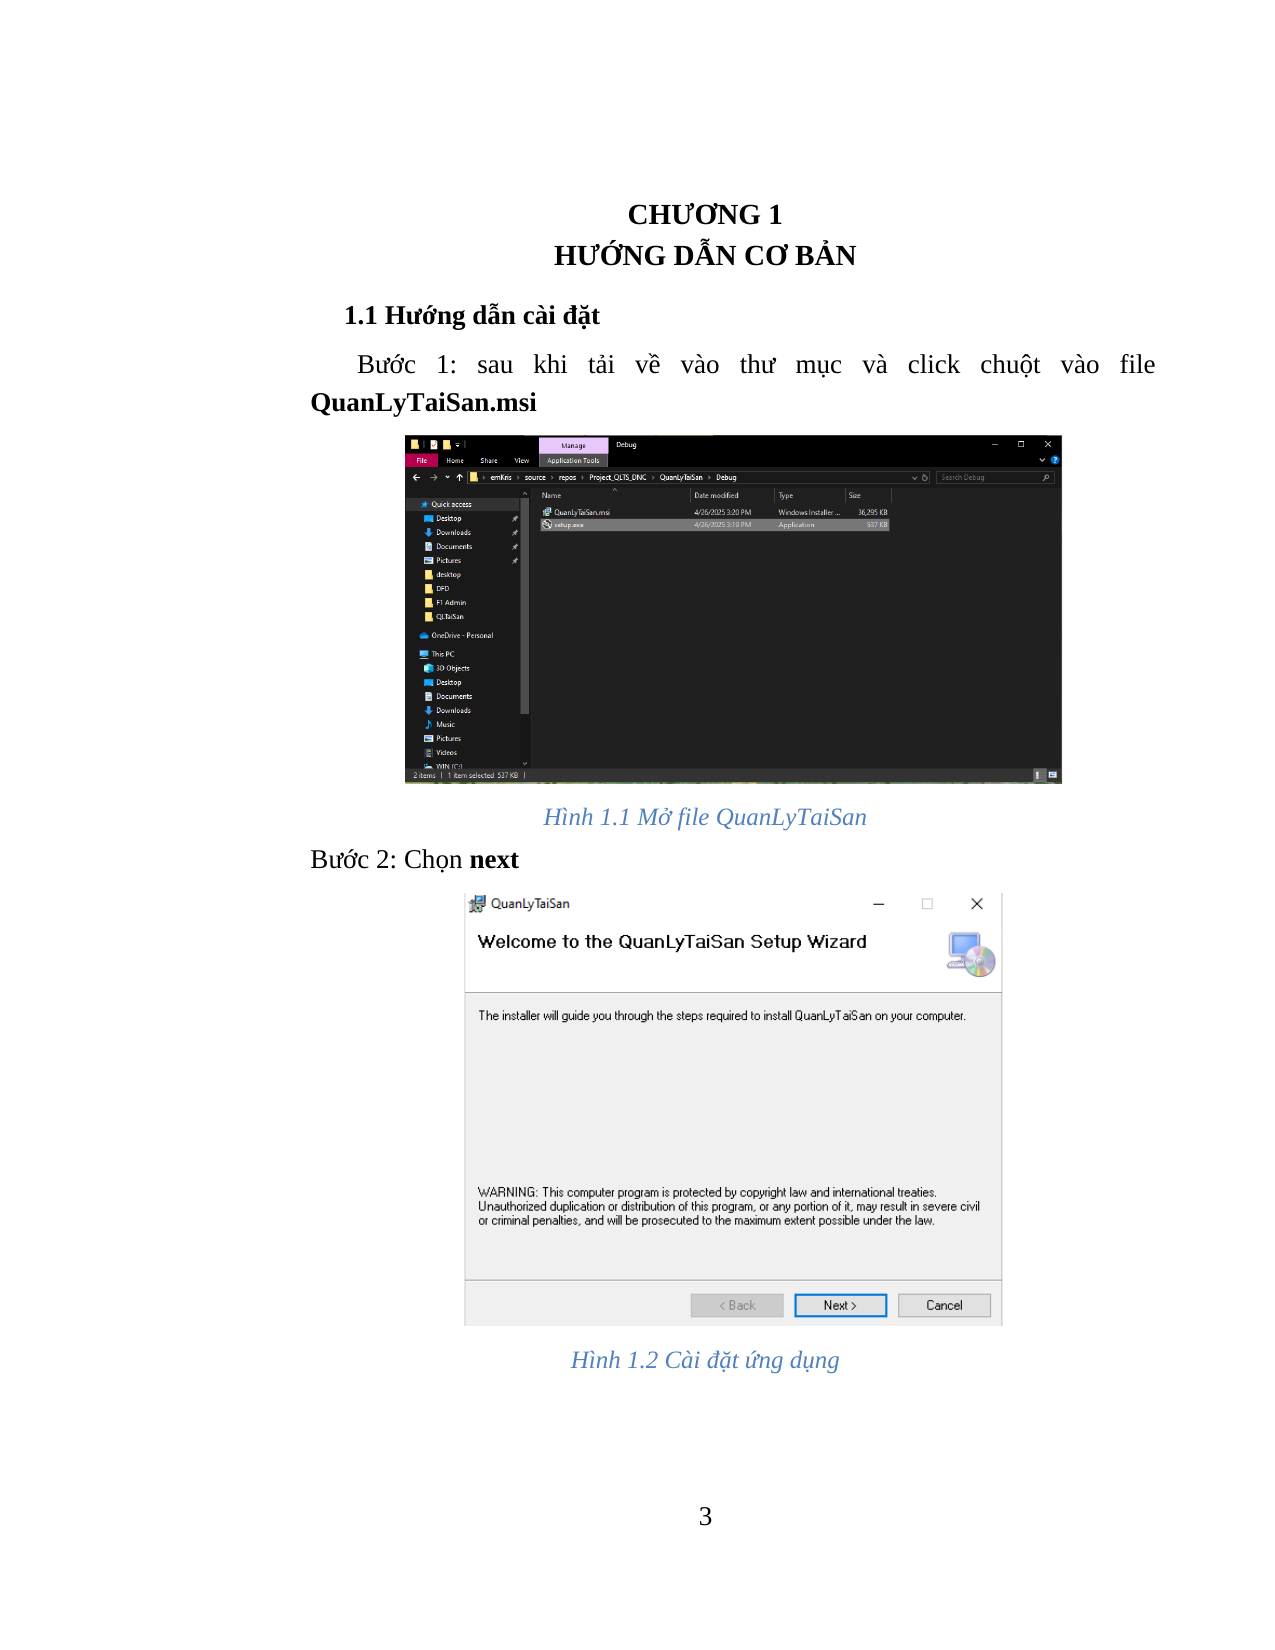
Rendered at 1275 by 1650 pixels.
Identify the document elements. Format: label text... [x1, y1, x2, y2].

subtitle HƯỚNG DẪN CƠ BẢN [207, 238, 1157, 271]
text Bước 1: sau khi tải về vào thư mục và click chuột vào file QuanLyTaiSan.msi [310, 348, 1157, 417]
picture [464, 893, 1003, 1326]
picture [405, 435, 1063, 784]
subtitle CHƯƠNG 1 [207, 197, 1157, 231]
text Bước 2: Chọn next [263, 843, 1157, 874]
subtitle 1.1 Hướng dẫn cài đặt [310, 299, 1157, 330]
